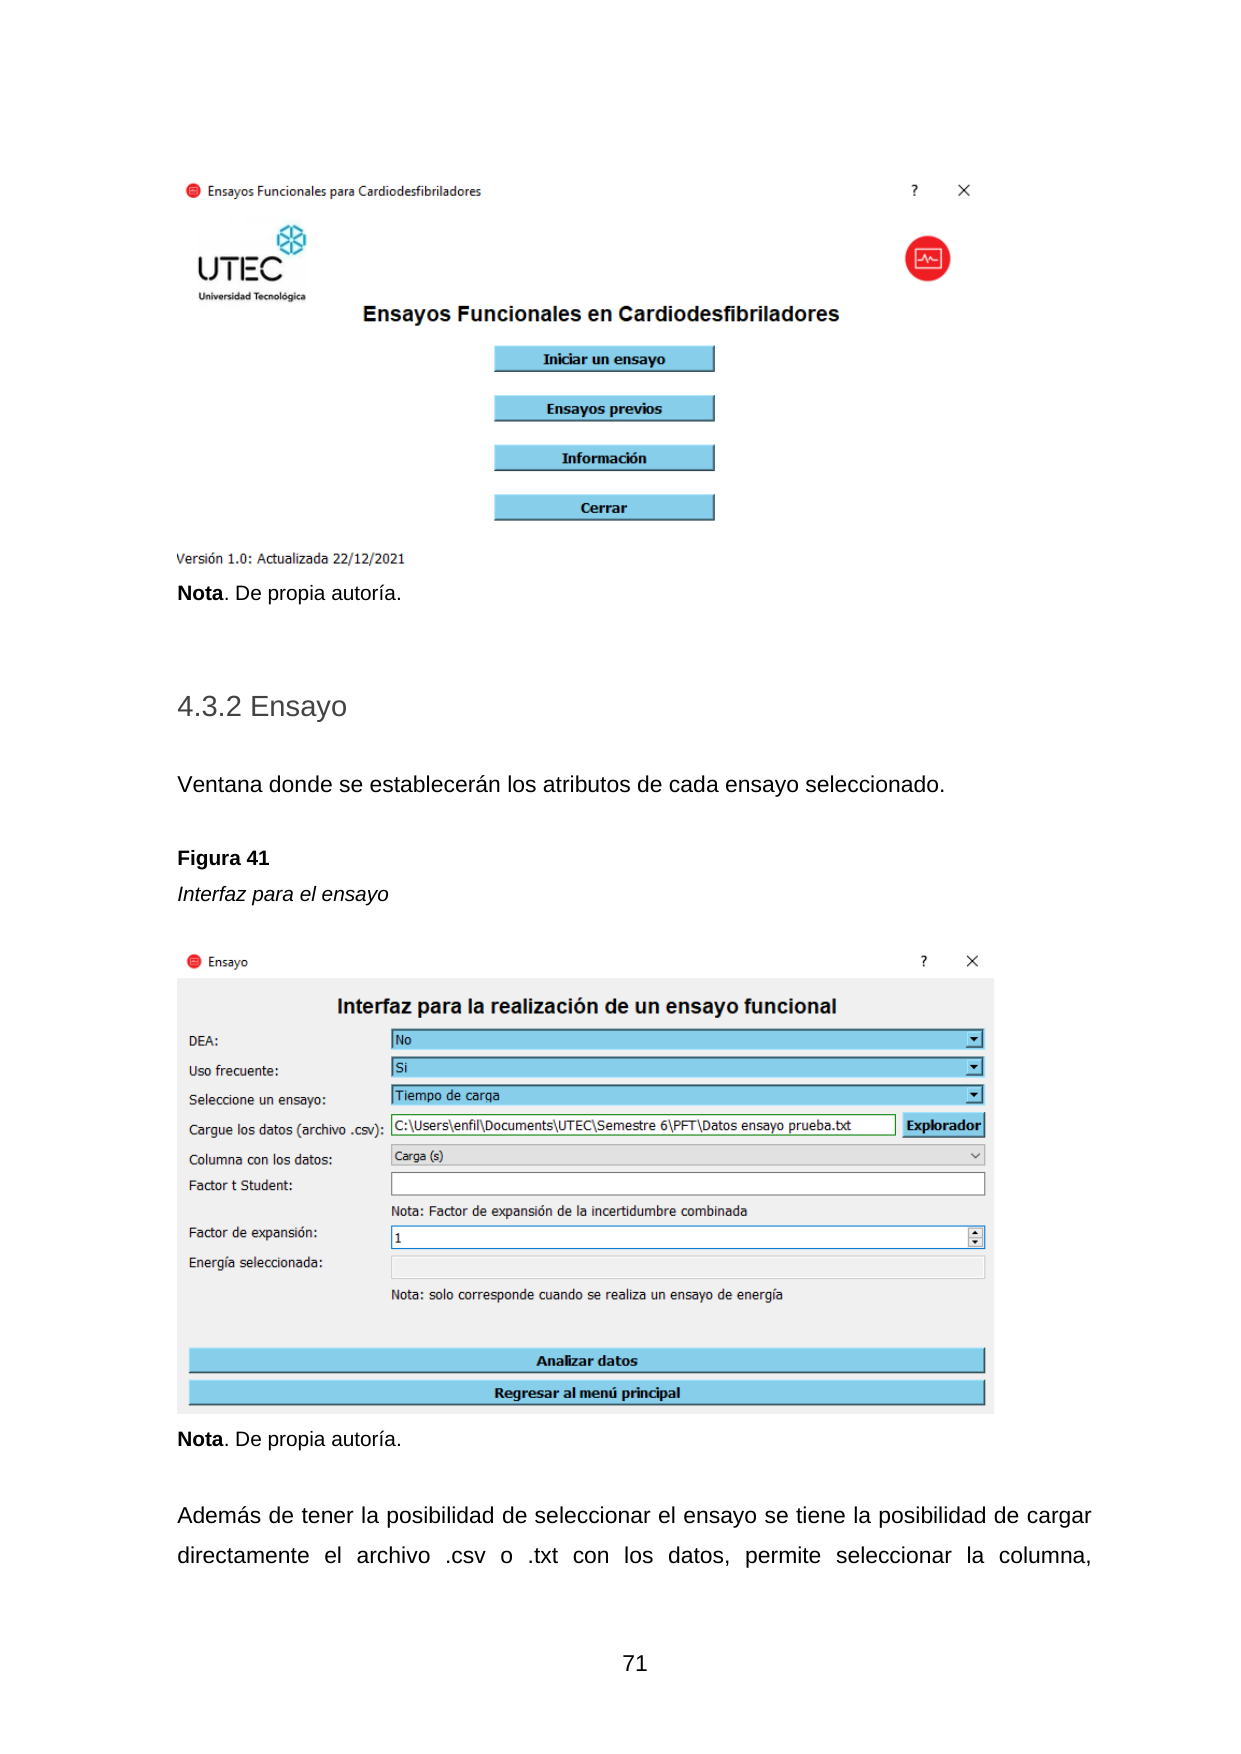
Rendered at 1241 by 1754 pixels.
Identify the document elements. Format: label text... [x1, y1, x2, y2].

subtitle Figura 41 [177, 846, 1093, 870]
text Nota. De propia autoría. [177, 580, 1093, 604]
text Interfaz para el ensayo [177, 882, 1093, 906]
subtitle 4.3.2 Ensayo [177, 689, 1093, 723]
picture [177, 953, 995, 1414]
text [177, 1502, 1093, 1568]
text Ventana donde se establecerán los atributos de cada ensayo seleccionado. [177, 771, 1093, 797]
picture [177, 177, 986, 568]
text Nota. De propia autoría. [177, 1427, 1093, 1451]
